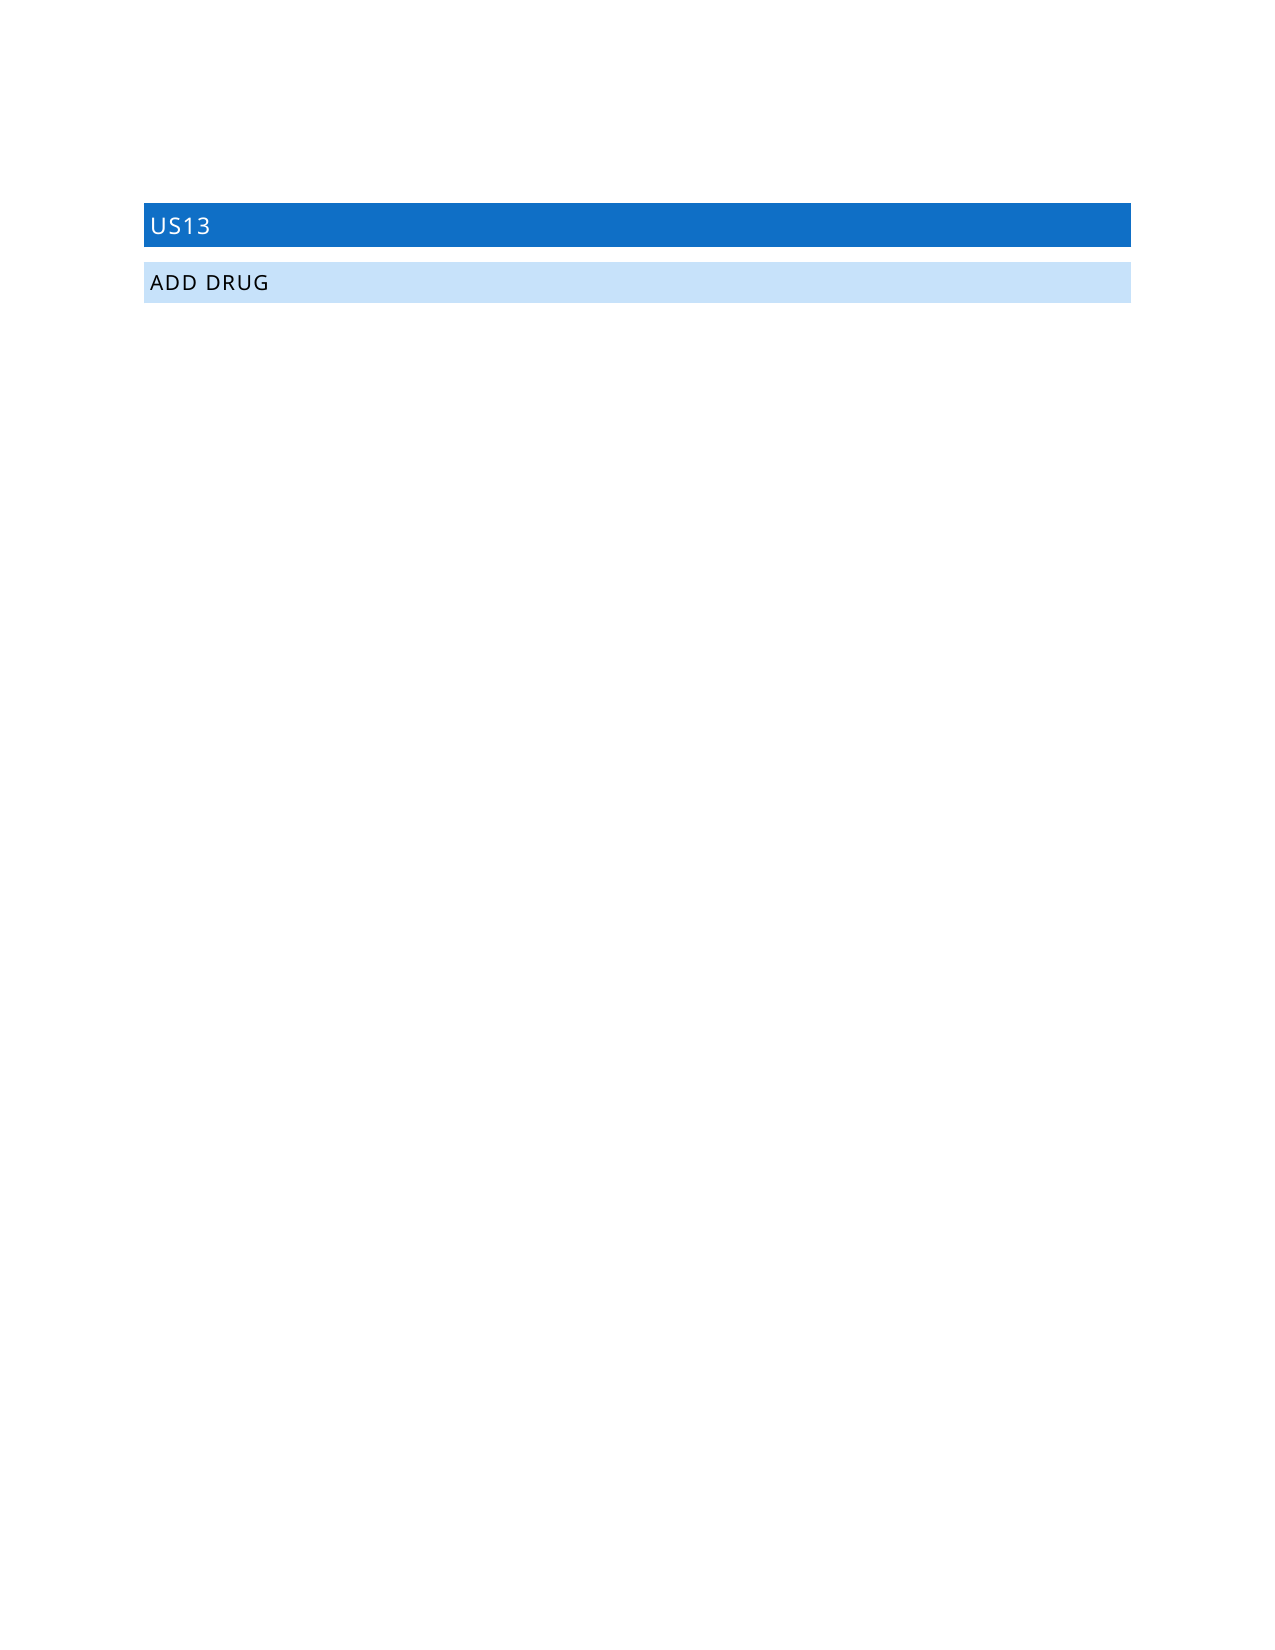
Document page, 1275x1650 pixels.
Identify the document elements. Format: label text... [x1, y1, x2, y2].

subtitle US13 [150, 210, 1125, 241]
subtitle ADD DRUG [150, 269, 1125, 297]
